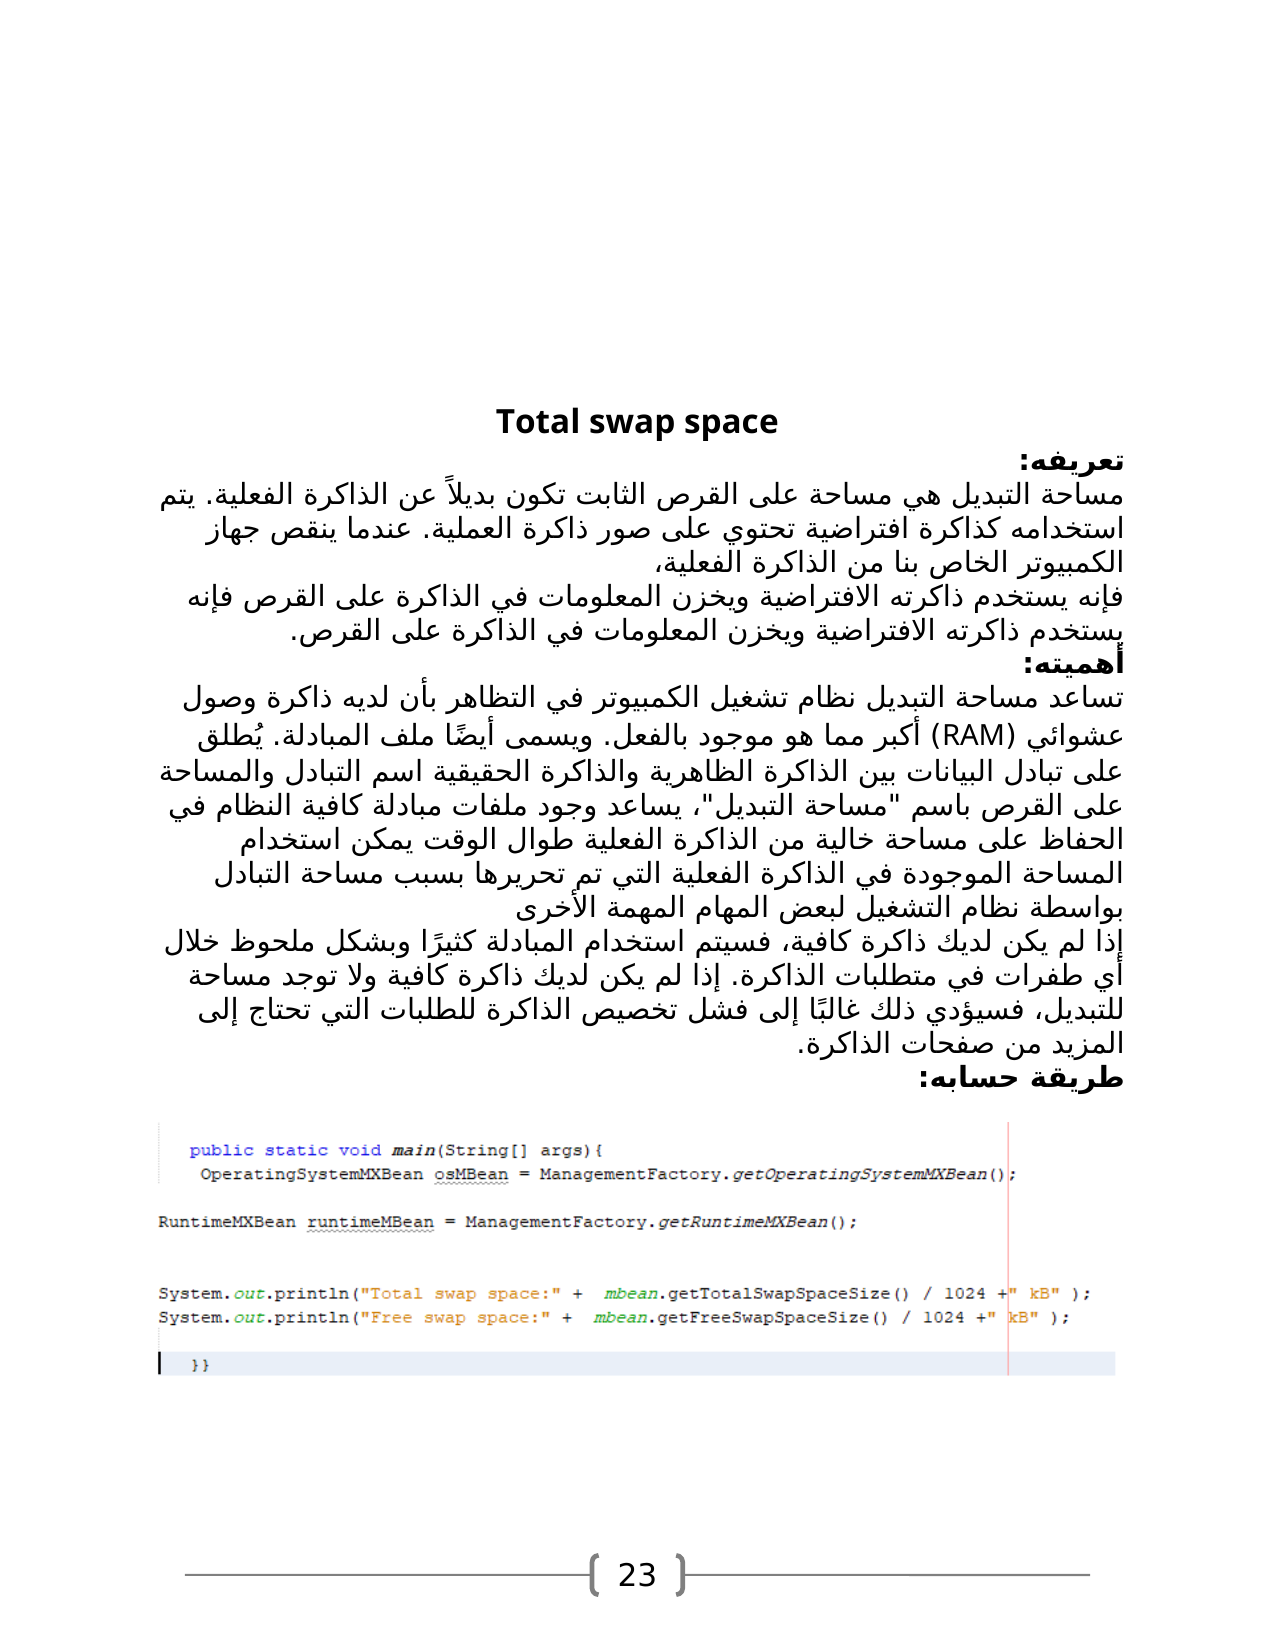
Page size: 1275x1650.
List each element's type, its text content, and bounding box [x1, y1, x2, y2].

text مساحة التبديل هي مساحة على القرص الثابت تكون بديلاً عن الذاكرة الفعلية. يتم استخدامه كذاكرة افتراضية تحتوي على صور ذاكرة العملية. عندما ينقص جهاز الكمبيوتر الخاص بنا من الذاكرة الفعلية، [150, 477, 1125, 579]
text Total swap space [150, 359, 1125, 443]
picture [145, 1122, 1116, 1431]
text تساعد مساحة التبديل نظام تشغيل الكمبيوتر في التظاهر بأن لديه ذاكرة وصول عشوائي (RAM) أكبر مما هو موجود بالفعل. ويسمى أيضًا ملف المبادلة. يُطلق على تبادل البيانات بين الذاكرة الظاهرية والذاكرة الحقيقية اسم التبادل والمساحة على القرص باسم "مساحة التبديل"، يساعد وجود ملفات مبادلة كافية النظام في الحفاظ على مساحة خالية من الذاكرة الفعلية طوال الوقت يمكن استخدام المساحة الموجودة في الذاكرة الفعلية التي تم تحريرها بسبب مساحة التبادل بواسطة نظام التشغيل لبعض المهام المهمة الأخرى [150, 681, 1125, 924]
text أهميته: [150, 647, 1125, 681]
text إذا لم يكن لديك ذاكرة كافية، فسيتم استخدام المبادلة كثيرًا وبشكل ملحوظ خلال أي طفرات في متطلبات الذاكرة. إذا لم يكن لديك ذاكرة كافية ولا توجد مساحة للتبديل، فسيؤدي ذلك غالبًا إلى فشل تخصيص الذاكرة للطلبات التي تحتاج إلى المزيد من صفحات الذاكرة. [150, 924, 1125, 1060]
text تعريفه: [150, 443, 1125, 477]
text فإنه يستخدم ذاكرته الافتراضية ويخزن المعلومات في الذاكرة على القرص فإنه يستخدم ذاكرته الافتراضية ويخزن المعلومات في الذاكرة على القرص. [150, 579, 1125, 647]
text طريقة حسابه: [150, 1060, 1125, 1094]
